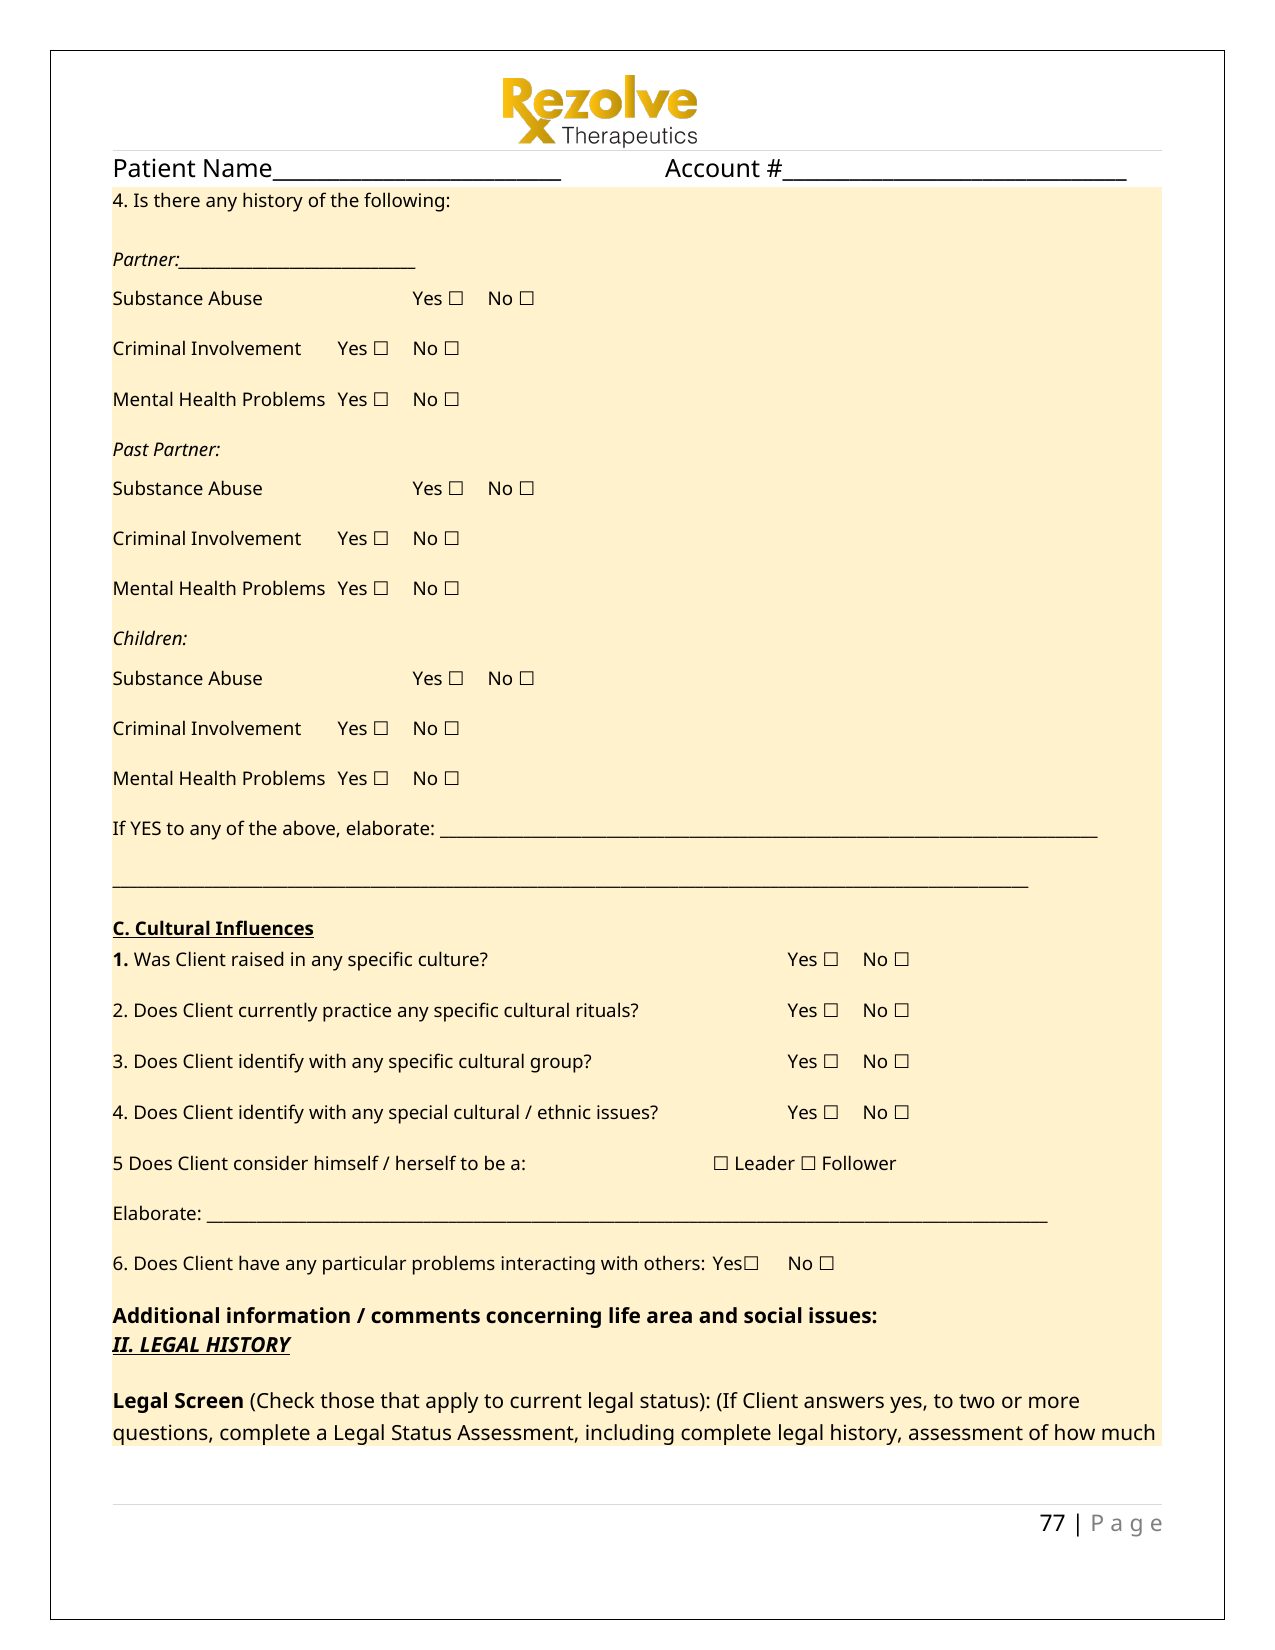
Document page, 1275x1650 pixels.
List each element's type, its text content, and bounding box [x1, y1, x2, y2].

text 5 Does Client consider himself / herself to be a: ☐ Leader ☐ Follower [112, 1150, 1162, 1176]
subtitle Partner:________________________________ [112, 246, 1162, 272]
text Mental Health Problems Yes ☐ No ☐ [112, 765, 1162, 791]
subtitle C. Cultural Influences [112, 915, 1162, 941]
text Substance Abuse Yes ☐ No ☐ [112, 286, 1162, 311]
text Mental Health Problems Yes ☐ No ☐ [112, 575, 1162, 601]
text Criminal Involvement Yes ☐ No ☐ [112, 525, 1162, 551]
text Mental Health Problems Yes ☐ No ☐ [112, 386, 1162, 411]
text Substance Abuse Yes ☐ No ☐ [112, 665, 1162, 690]
picture [503, 75, 697, 148]
text If YES to any of the above, elaborate: _______________________________________________________________________________ [112, 815, 1162, 841]
text 4. Is there any history of the following: [112, 187, 1162, 213]
text 1. Was Client raised in any specific culture? Yes ☐ No ☐ [112, 946, 1162, 971]
text 6. Does Client have any particular problems interacting with others: Yes☐ No ☐ [112, 1250, 1162, 1276]
subtitle Children: [112, 626, 1162, 651]
text Elaborate: _____________________________________________________________________________________________________ [112, 1200, 1162, 1226]
text Substance Abuse Yes ☐ No ☐ [112, 475, 1162, 501]
text Criminal Involvement Yes ☐ No ☐ [112, 336, 1162, 361]
text 4. Does Client identify with any special cultural / ethnic issues? Yes ☐ No ☐ [112, 1099, 1162, 1124]
subtitle II. LEGAL HISTORY [112, 1330, 1162, 1358]
text ______________________________________________________________________________________________________________ [112, 865, 1162, 891]
text Criminal Involvement Yes ☐ No ☐ [112, 715, 1162, 740]
text 2. Does Client currently practice any specific cultural rituals? Yes ☐ No ☐ [112, 997, 1162, 1022]
subtitle Past Partner: [112, 436, 1162, 461]
text Additional information / comments concerning life area and social issues: [112, 1301, 1162, 1330]
text 3. Does Client identify with any specific cultural group? Yes ☐ No ☐ [112, 1048, 1162, 1073]
